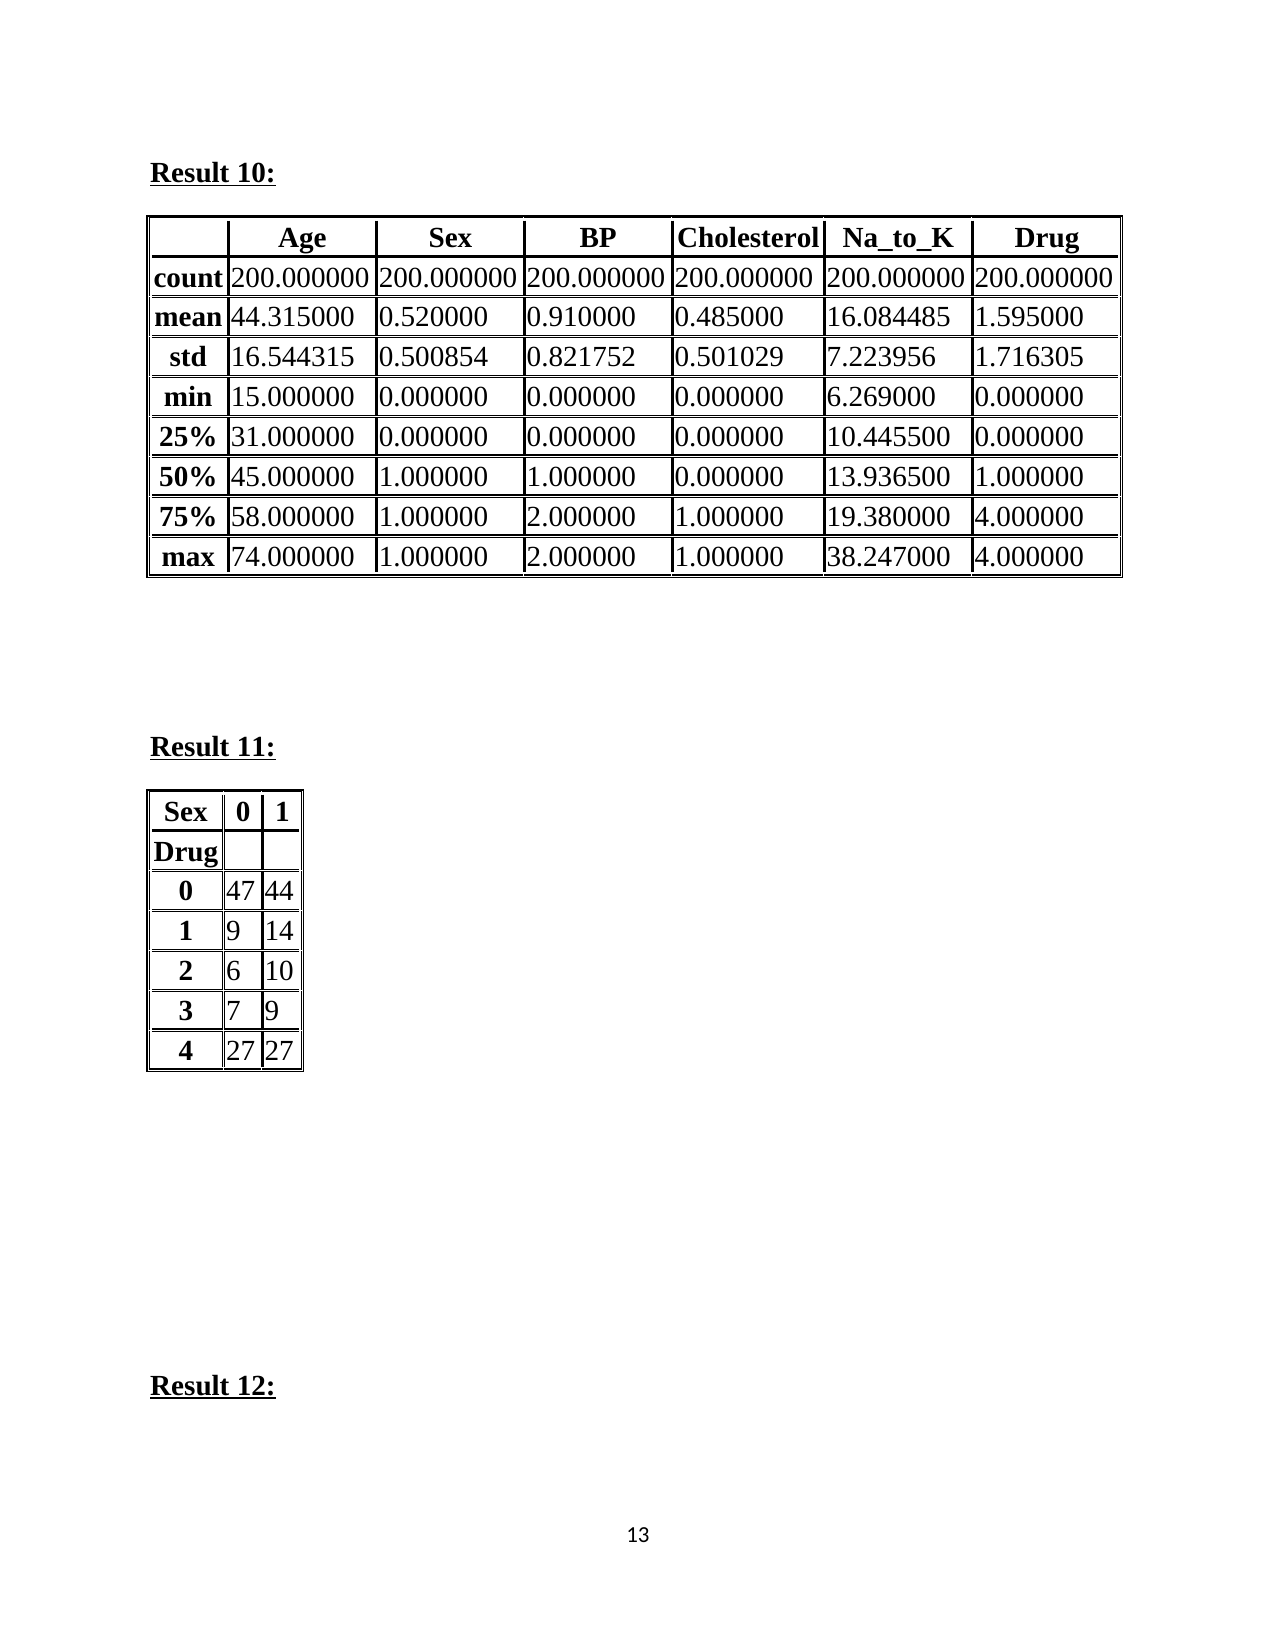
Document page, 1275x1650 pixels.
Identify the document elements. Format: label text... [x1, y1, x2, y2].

table_cell 3 [150, 989, 222, 1028]
table_cell 6.269000 [826, 378, 971, 414]
table_cell 13.936500 [826, 458, 971, 494]
table_cell 200.000000 [526, 258, 671, 295]
table_cell 27 [262, 1028, 301, 1068]
table_cell 200.000000 [974, 255, 1120, 295]
table_header Sex [150, 792, 223, 829]
table_cell 25% [150, 415, 227, 454]
table_cell 10.445500 [826, 418, 971, 454]
table_cell 200.000000 [674, 258, 823, 295]
table_cell 47 [225, 872, 261, 909]
table_cell 0.000000 [378, 418, 523, 454]
table_cell 1.000000 [672, 538, 824, 574]
table_cell std [148, 335, 228, 374]
table_cell 200.000000 [378, 258, 523, 295]
table_cell 1.000000 [526, 458, 671, 494]
text Result 12: [150, 1368, 1125, 1402]
table_cell 4.000000 [972, 534, 1120, 574]
table_cell 0.500854 [378, 338, 523, 374]
table_cell 6 [225, 952, 261, 988]
table_cell 1.716305 [972, 335, 1121, 374]
table_header 0 [224, 791, 262, 829]
table_cell 15.000000 [230, 378, 375, 414]
table_cell 0.501029 [674, 338, 823, 374]
table_cell mean [148, 295, 228, 335]
table_cell 1.000000 [378, 498, 523, 534]
text Result 10: [150, 156, 1125, 189]
text Result 11: [150, 729, 1125, 763]
table_cell 16.084485 [826, 298, 971, 335]
table_cell min [150, 375, 227, 414]
table_cell 1.595000 [972, 295, 1121, 335]
table_header 1 [262, 792, 301, 829]
table_cell 0.910000 [526, 298, 671, 335]
table_cell max [150, 534, 228, 574]
table_cell 58.000000 [230, 498, 375, 534]
table_cell 1 [148, 909, 223, 948]
table_cell 50% [150, 454, 227, 494]
table_header BP [524, 217, 672, 255]
table_cell 200.000000 [230, 258, 375, 295]
table_cell 27 [224, 1032, 262, 1068]
table_cell count [150, 255, 227, 295]
table_cell 14 [262, 909, 302, 948]
table_cell 45.000000 [230, 458, 375, 494]
table_cell 0.520000 [378, 298, 523, 335]
table_header Sex [376, 217, 524, 255]
table_cell 31.000000 [230, 418, 375, 454]
table_header Na_to_K [824, 217, 972, 255]
table_cell 0.000000 [974, 375, 1120, 414]
table_cell 0 [148, 869, 223, 909]
table_cell 7 [225, 992, 261, 1028]
table_cell 9 [264, 989, 301, 1028]
table_cell 4.000000 [974, 494, 1120, 534]
table_cell 0.485000 [674, 298, 823, 335]
table_cell 74.000000 [228, 538, 376, 574]
table_header Age [228, 218, 376, 255]
table_cell 16.544315 [230, 338, 375, 374]
table_cell 1.000000 [674, 498, 823, 534]
table_cell 38.247000 [824, 538, 972, 574]
table_cell 1.000000 [378, 458, 523, 494]
table_cell 0.000000 [526, 418, 671, 454]
table_cell 44 [262, 869, 302, 909]
table_cell 2.000000 [526, 498, 671, 534]
table_cell 0.000000 [974, 415, 1120, 454]
table_cell [225, 832, 261, 869]
table_header [150, 218, 228, 255]
table_cell 44.315000 [230, 298, 375, 335]
table_cell 4 [150, 1028, 223, 1068]
table_cell 2.000000 [524, 538, 672, 574]
table_header Drug [972, 218, 1120, 255]
table_cell 0.000000 [378, 378, 523, 414]
table_cell 0.000000 [674, 458, 823, 494]
table_cell 1.000000 [376, 538, 524, 574]
table_cell 1.000000 [974, 454, 1120, 494]
table_cell 0.821752 [526, 338, 671, 374]
table_cell 19.380000 [826, 498, 971, 534]
table_cell 75% [150, 494, 227, 534]
table_cell 9 [225, 912, 261, 948]
table_cell 2 [150, 949, 222, 988]
table_cell 7.223956 [826, 338, 971, 374]
table_cell Drug [150, 829, 222, 869]
table_cell 0.000000 [526, 378, 671, 414]
table_cell 10 [264, 949, 301, 988]
table_cell 0.000000 [674, 418, 823, 454]
table_cell 200.000000 [826, 258, 971, 295]
table_cell [264, 829, 301, 869]
table_cell 0.000000 [674, 378, 823, 414]
table_header Cholesterol [672, 217, 824, 255]
